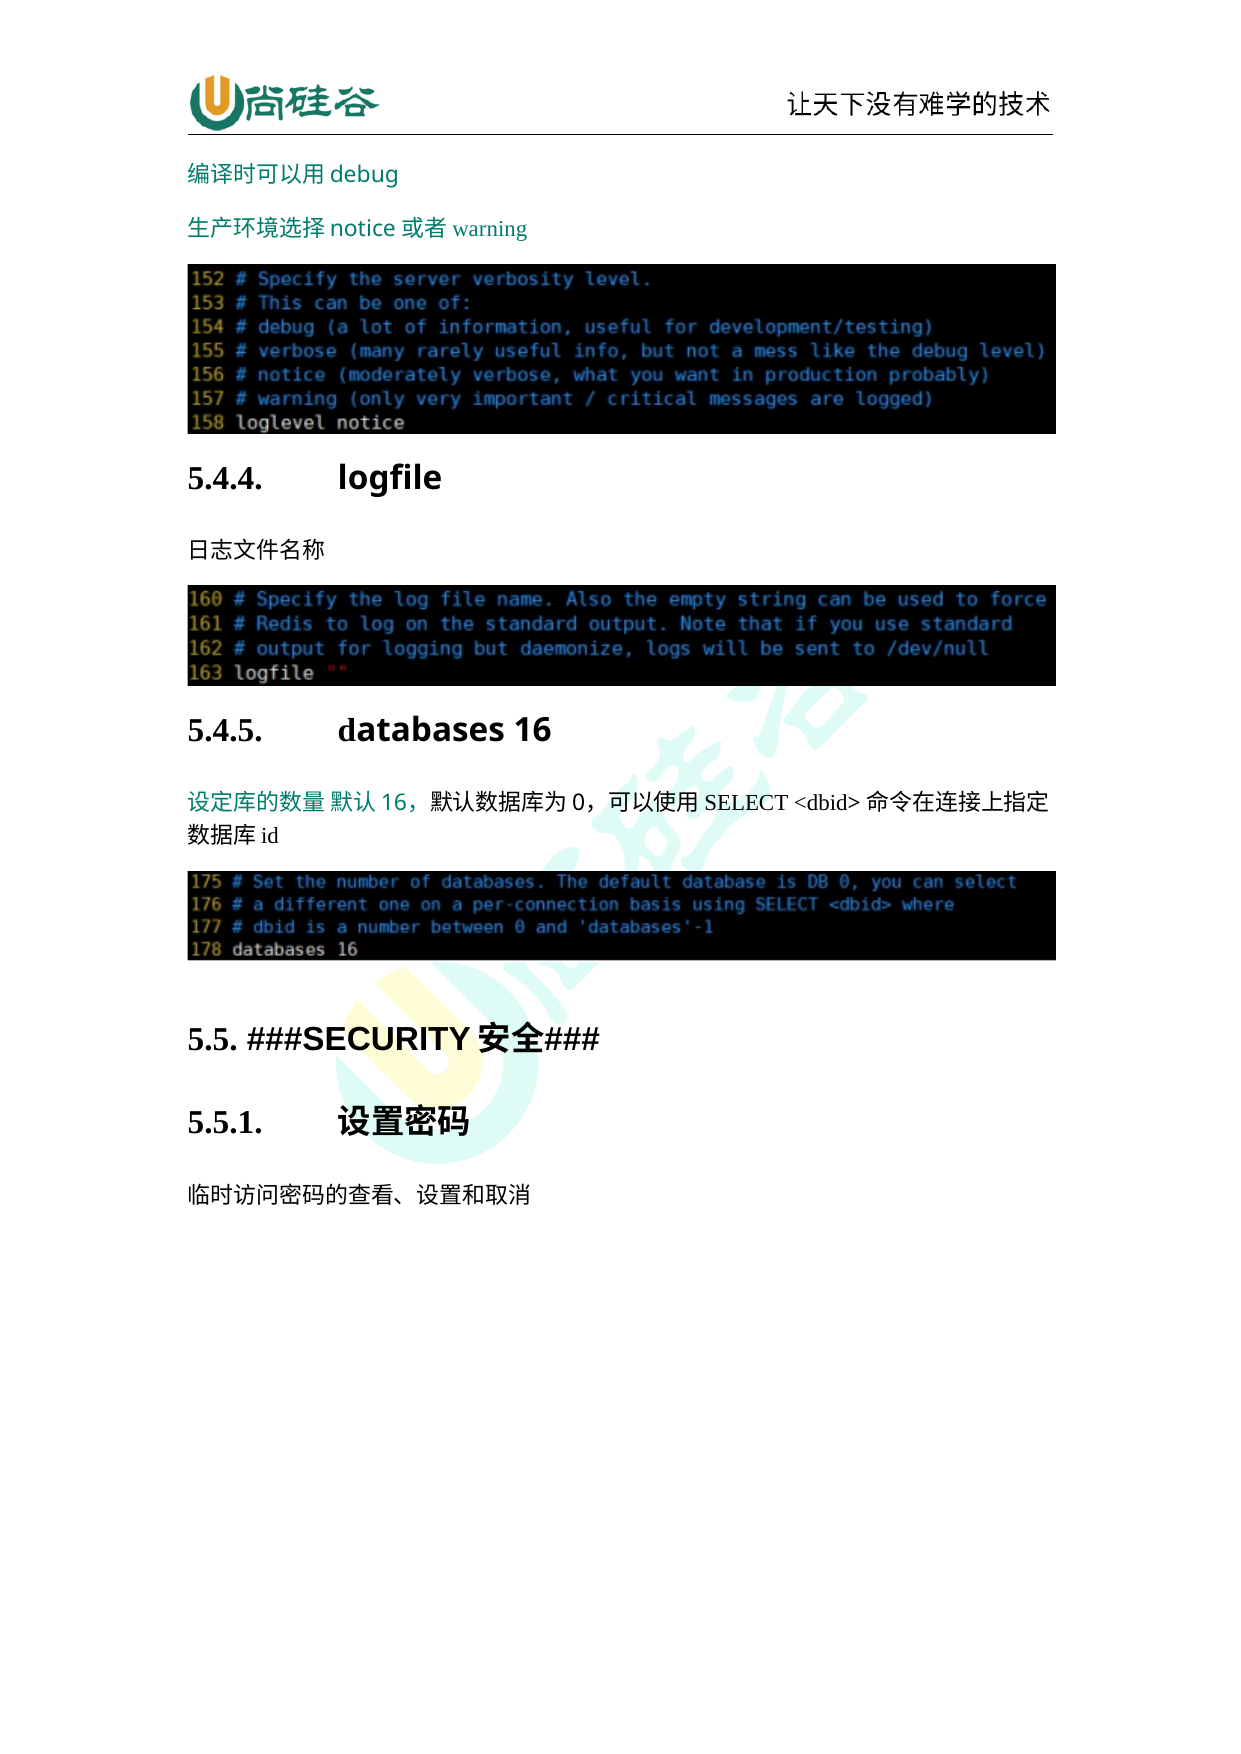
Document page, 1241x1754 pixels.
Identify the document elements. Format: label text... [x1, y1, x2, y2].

text 设定库的数量 默认16，默认数据库为0，可以使用SELECT <dbid> 命令在连接上指定数据库id [187, 784, 1053, 850]
text 生产环境选择notice 或者warning [187, 210, 1053, 244]
picture [187, 585, 1056, 686]
text 临时访问密码的查看、设置和取消 [187, 1177, 1053, 1210]
list logfile [187, 454, 1053, 499]
picture [187, 871, 1056, 962]
list ###SECURITY安全### [187, 1012, 1053, 1060]
text 日志文件名称 [187, 532, 1053, 565]
list 设置密码 [187, 1094, 1053, 1143]
text 编译时可以用debug [187, 156, 1053, 189]
list databases 16 [187, 706, 1053, 751]
picture [187, 73, 1053, 132]
picture [187, 264, 1056, 434]
